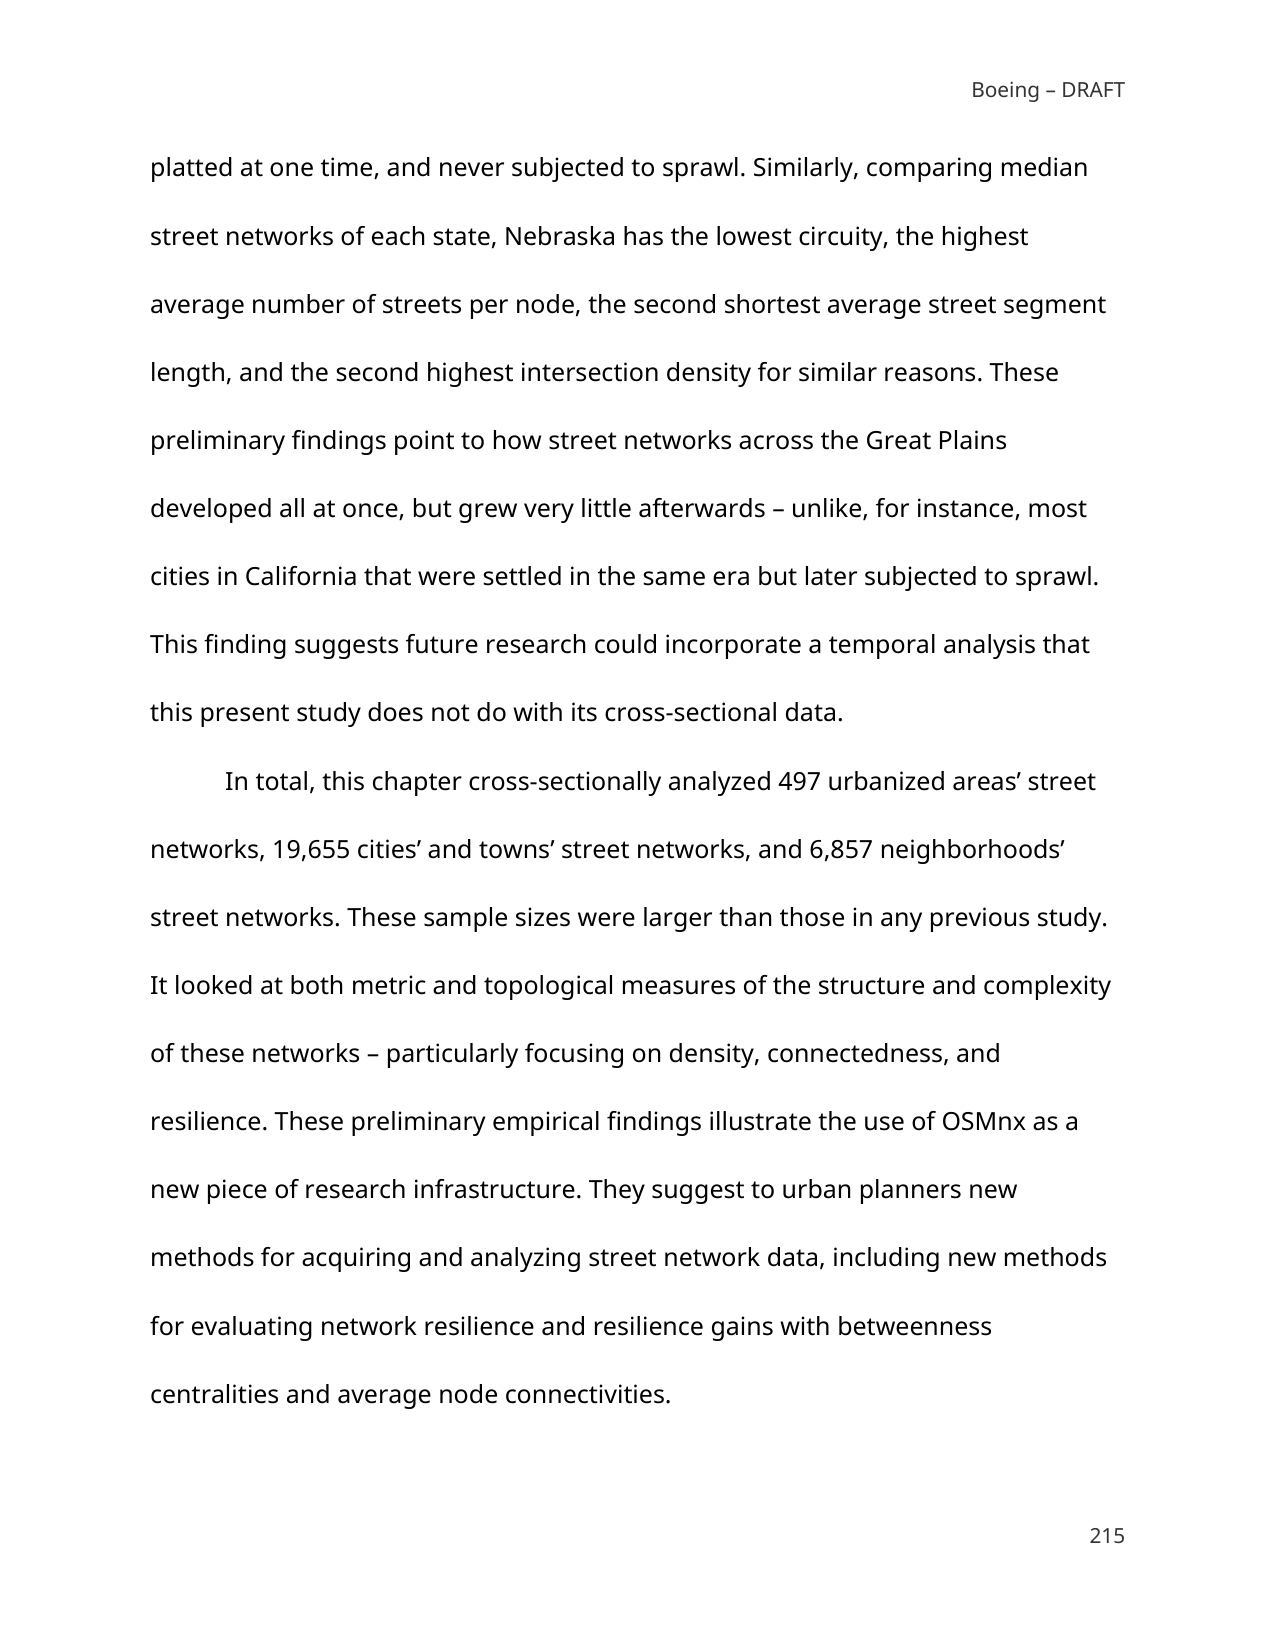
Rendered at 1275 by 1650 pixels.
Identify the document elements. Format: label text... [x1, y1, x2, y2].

text In total, this chapter cross-sectionally analyzed 497 urbanized areas’ street networks, 19,655 cities’ and towns’ street networks, and 6,857 neighborhoods’ street networks. These sample sizes were larger than those in any previous study. It looked at both metric and topological measures of the structure and complexity of these networks – particularly focusing on density, connectedness, and resilience. These preliminary empirical findings illustrate the use of OSMnx as a new piece of research infrastructure. They suggest to urban planners new methods for acquiring and analyzing street network data, including new methods for evaluating network resilience and resilience gains with betweenness centralities and average node connectivities. [150, 763, 1125, 1410]
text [150, 150, 1125, 729]
